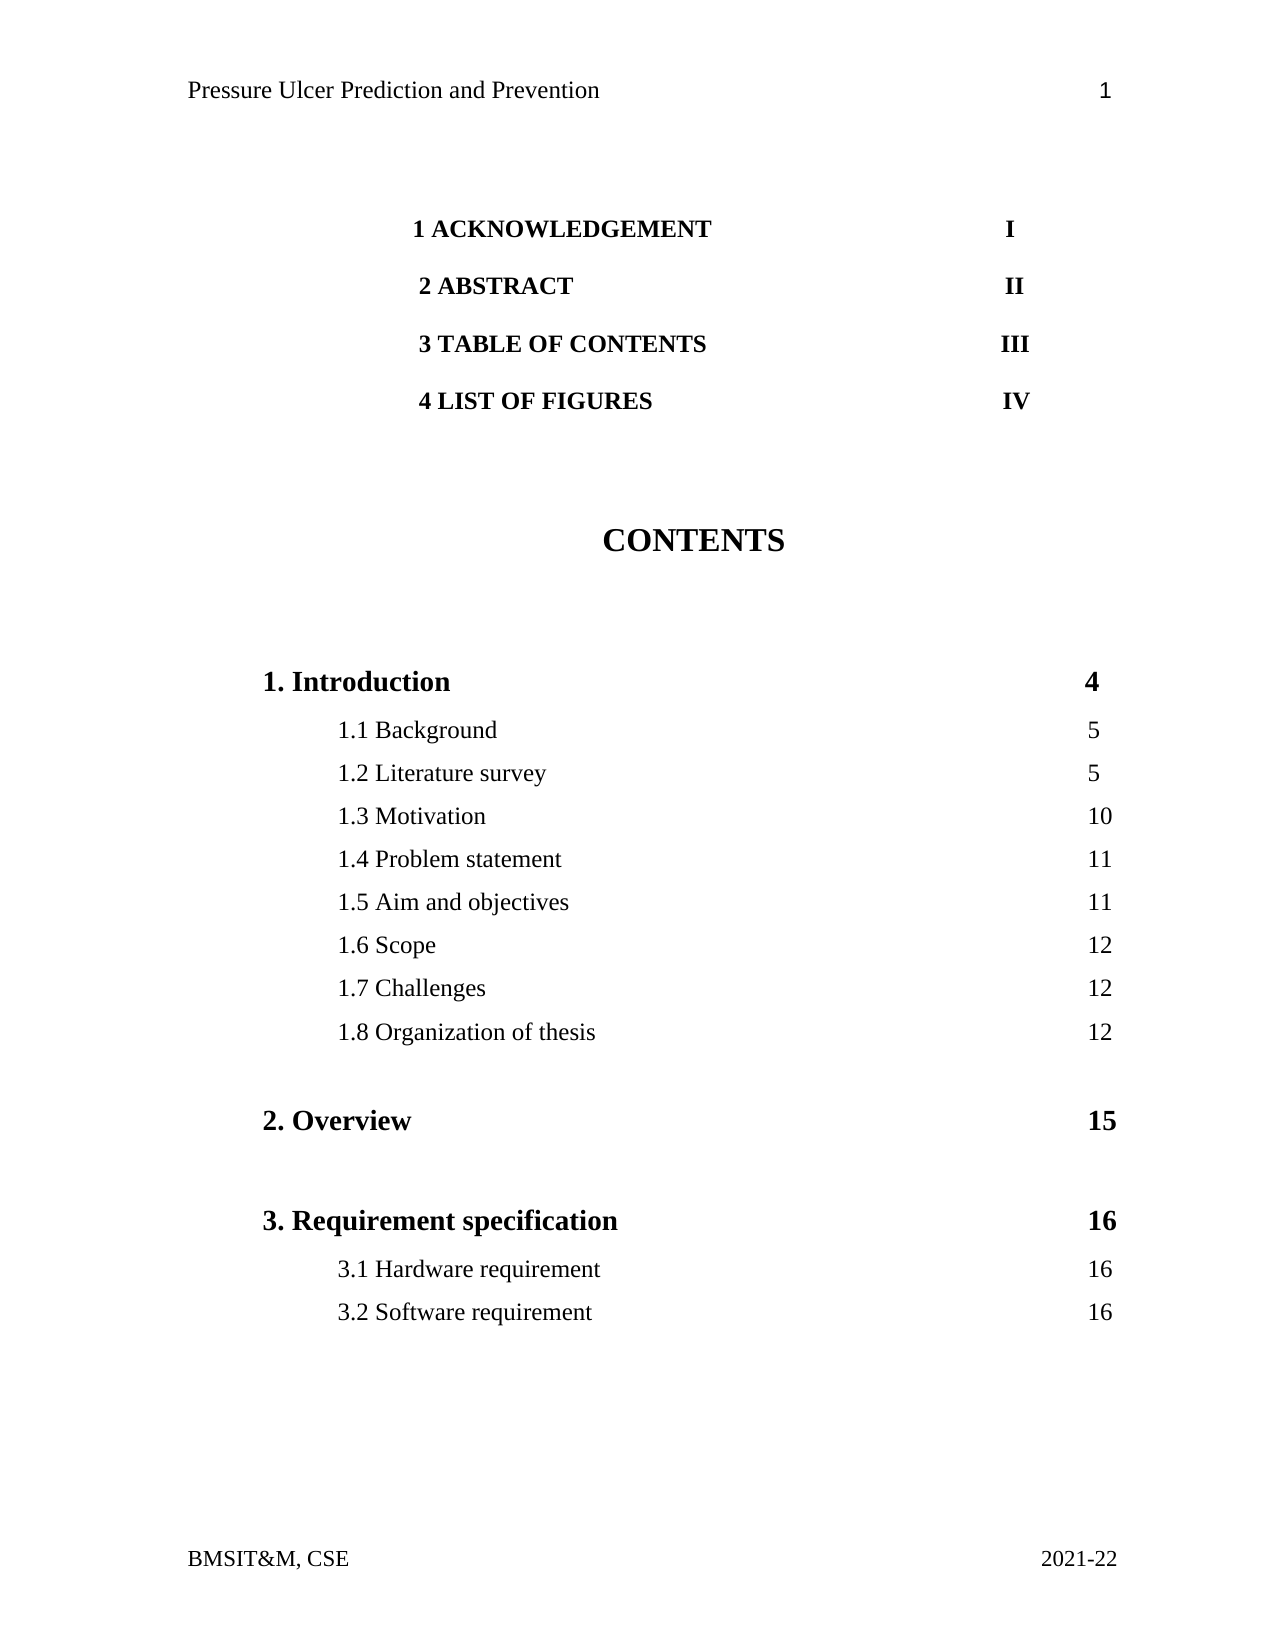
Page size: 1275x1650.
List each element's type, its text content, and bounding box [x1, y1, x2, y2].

text 3. Requirement specification 16 [187, 1203, 1125, 1237]
text 2. Overview 15 [187, 1103, 1125, 1136]
text 1.1 Background 5 [187, 715, 1125, 743]
text 1.4 Problem statement 11 [187, 844, 1125, 873]
text 1 ACKNOWLEDGEMENT I [337, 214, 1125, 243]
text CONTENTS [187, 521, 1125, 559]
text 1.8 Organization of thesis 12 [187, 1017, 1125, 1045]
text 3.1 Hardware requirement 16 [262, 1254, 1125, 1282]
text 1.5 Aim and objectives 11 [187, 887, 1125, 916]
text 1.3 Motivation 10 [187, 801, 1125, 830]
text 3.2 Software requirement 16 [262, 1297, 1125, 1326]
text 4 LIST OF FIGURES IV [187, 386, 1125, 415]
text 1.2 Literature survey 5 [187, 758, 1125, 787]
text 1. Introduction 4 [187, 664, 1125, 698]
text 1.6 Scope 12 [187, 930, 1125, 959]
text 3 TABLE OF CONTENTS III [187, 329, 1125, 358]
text 1.7 Challenges 12 [187, 973, 1125, 1002]
text 2 ABSTRACT II [187, 271, 1125, 300]
